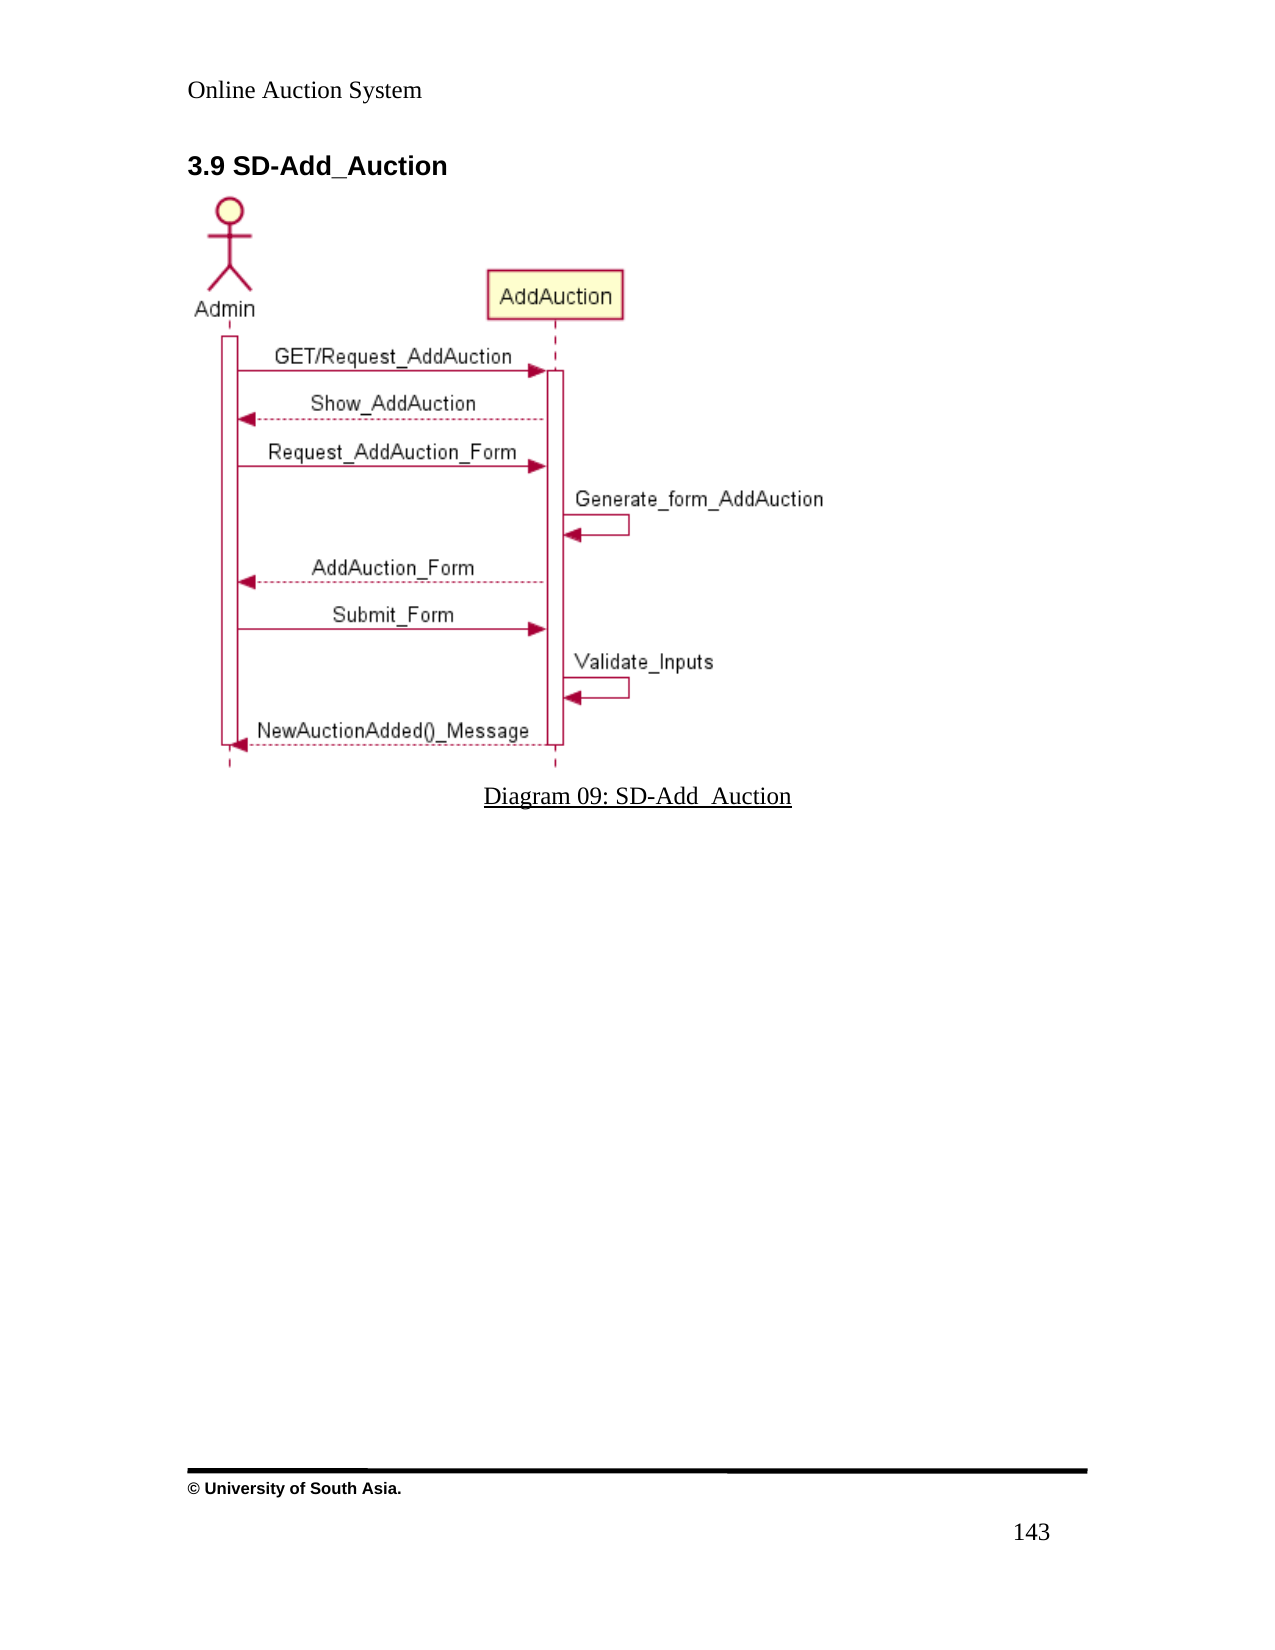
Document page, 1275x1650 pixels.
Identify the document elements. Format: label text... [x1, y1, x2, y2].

text Diagram 09: SD-Add_Auction [187, 781, 1087, 810]
picture [187, 187, 832, 782]
subtitle 3.9 SD-Add_Auction [187, 150, 1087, 181]
